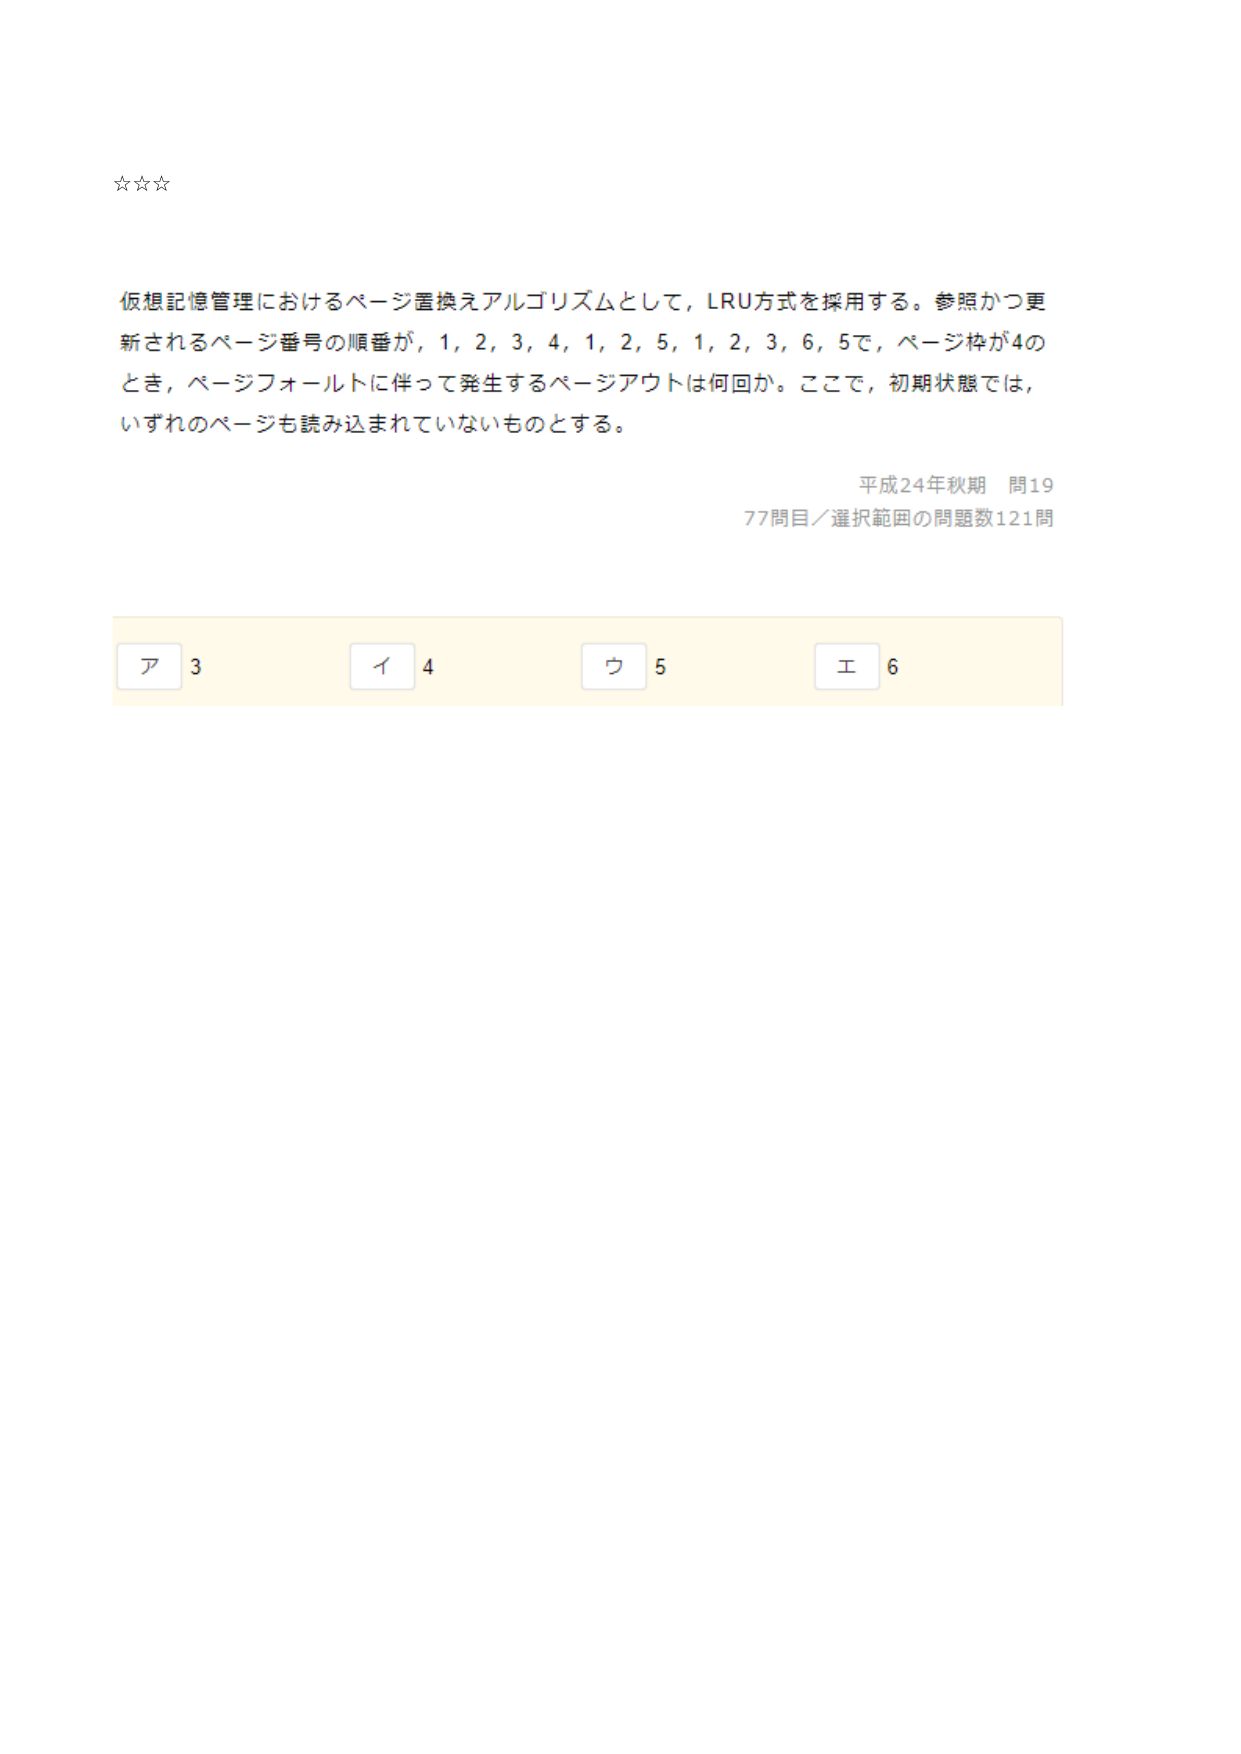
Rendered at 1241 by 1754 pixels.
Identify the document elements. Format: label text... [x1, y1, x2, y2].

picture [112, 277, 1065, 706]
text ☆☆☆ [112, 164, 1128, 202]
